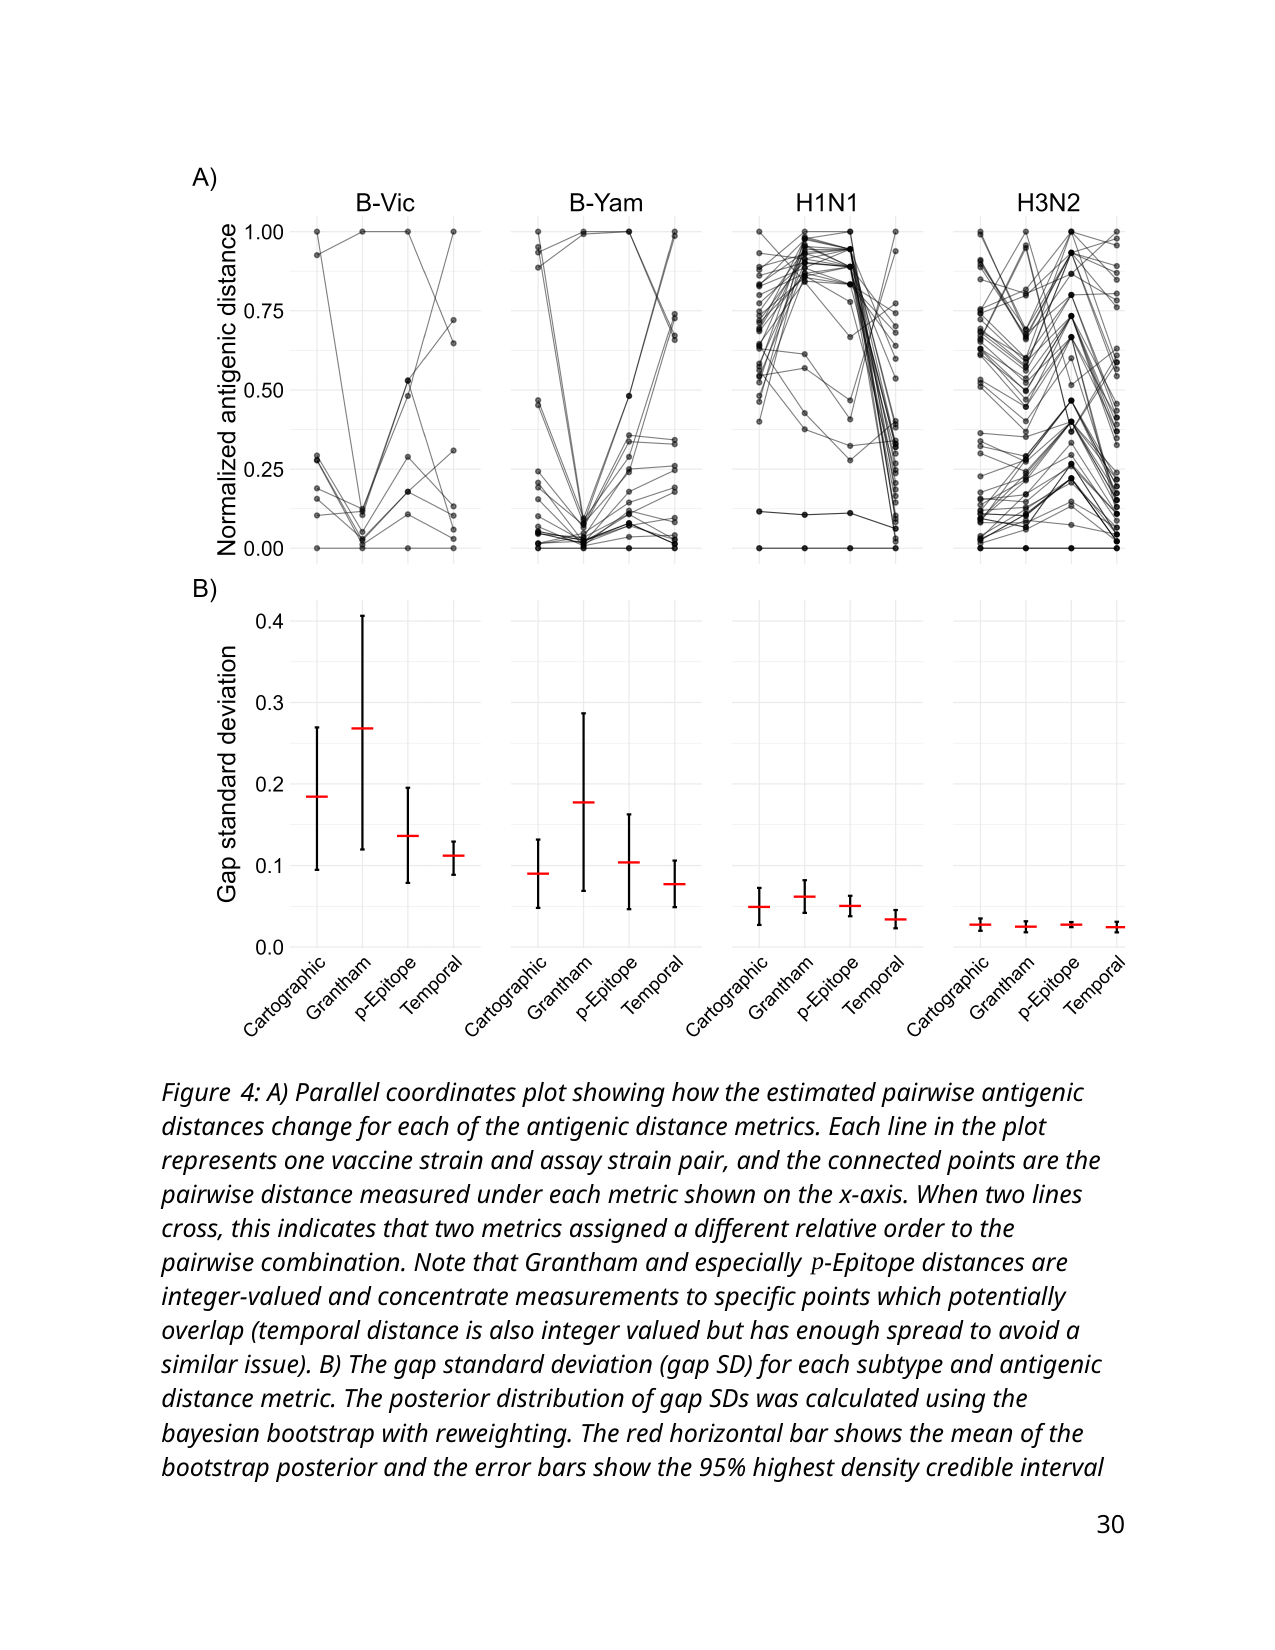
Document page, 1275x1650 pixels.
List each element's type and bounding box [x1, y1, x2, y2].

table_header [150, 150, 1125, 1483]
picture [180, 153, 1125, 1054]
